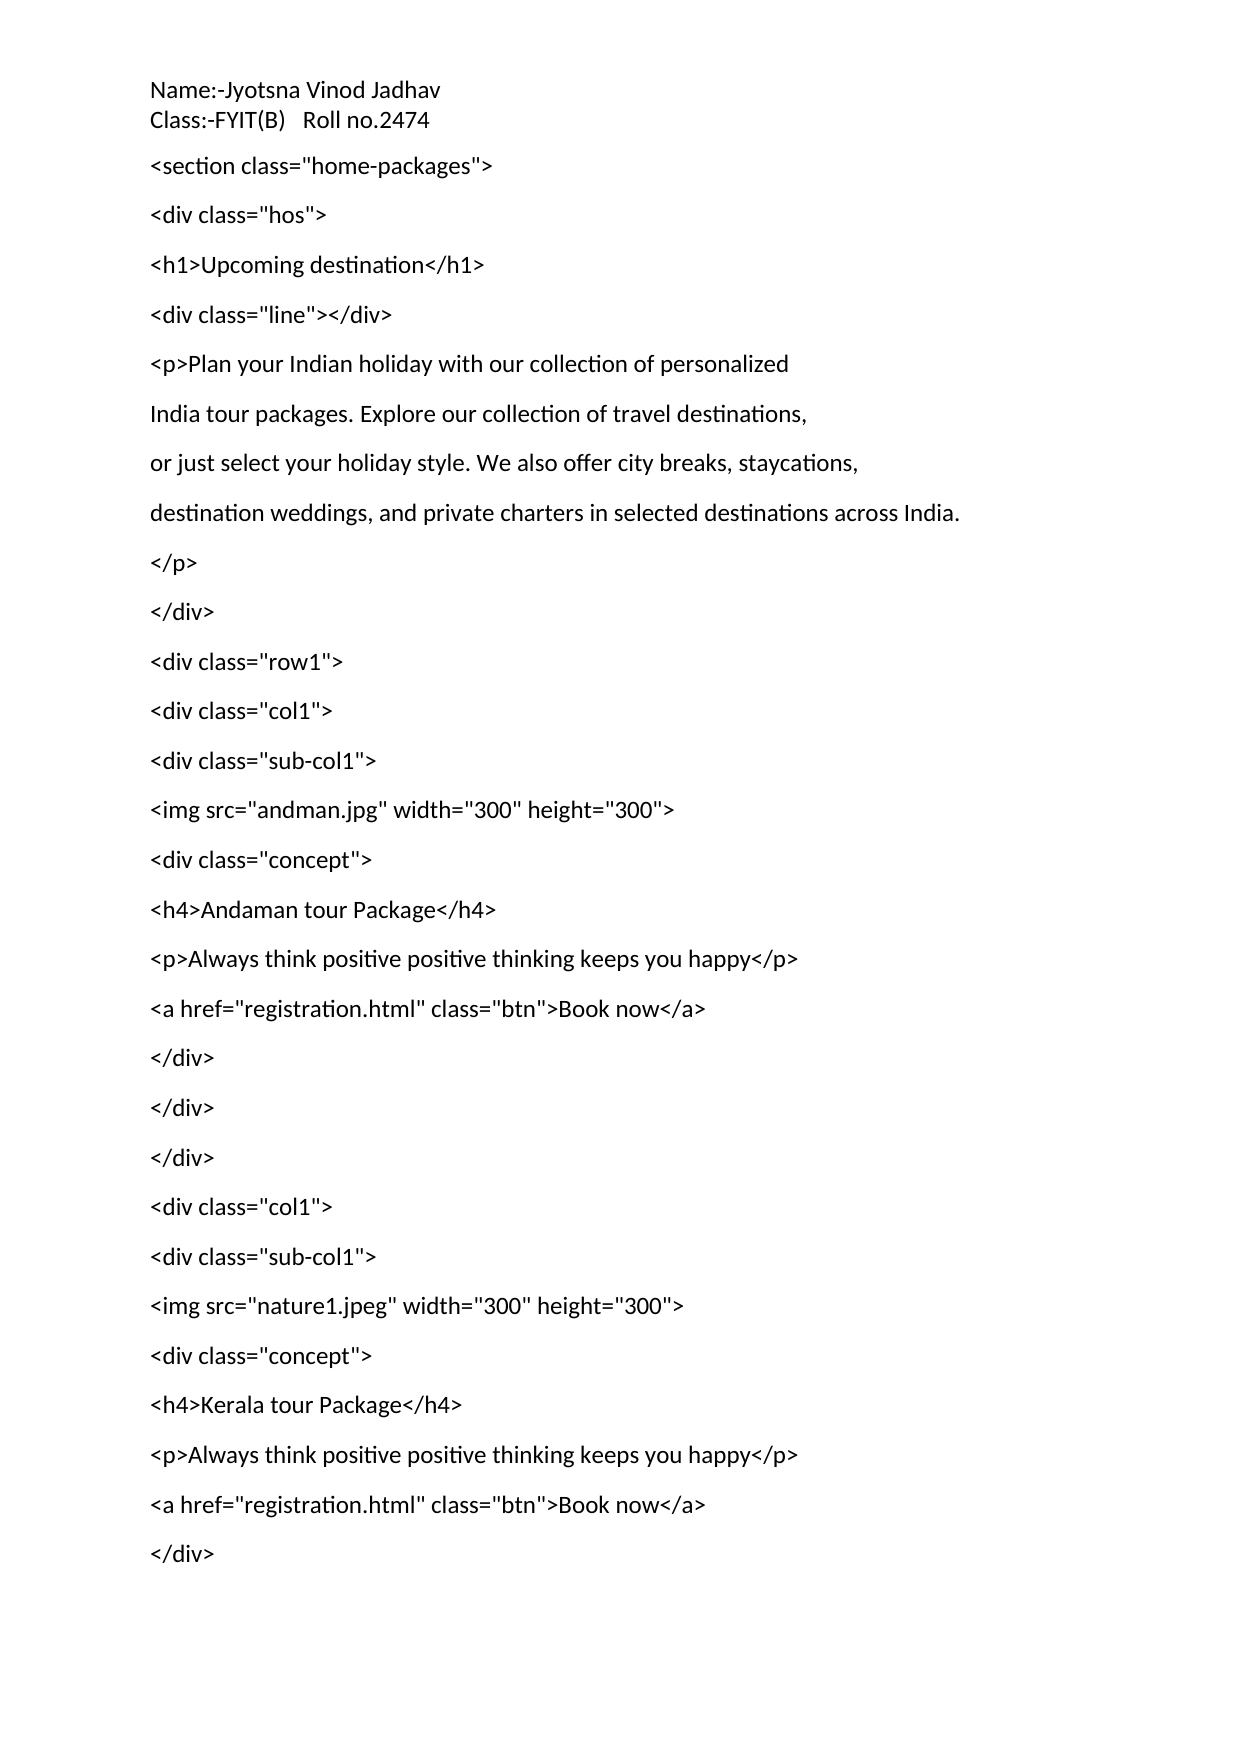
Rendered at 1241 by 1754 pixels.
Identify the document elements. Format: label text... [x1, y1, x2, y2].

text <img src="andman.jpg" width="300" height="300"> [150, 794, 1090, 825]
text <a href="registration.html" class="btn">Book now</a> [150, 993, 1090, 1023]
text <div class="sub-col1"> [150, 1241, 1090, 1271]
text or just select your holiday style. We also offer city breaks, staycations, [150, 447, 1090, 478]
text <img src="nature1.jpeg" width="300" height="300"> [150, 1290, 1090, 1321]
text <a href="registration.html" class="btn">Book now</a> [150, 1489, 1090, 1519]
text <section class="home-packages"> [150, 150, 1090, 181]
text <p>Always think positive positive thinking keeps you happy</p> [150, 943, 1090, 974]
text </p> [150, 547, 1090, 577]
text India tour packages. Explore our collection of travel destinations, [150, 398, 1090, 428]
text <div class="col1"> [150, 695, 1090, 726]
text <div class="hos"> [150, 199, 1090, 230]
text <h4>Andaman tour Package</h4> [150, 894, 1090, 924]
text </div> [150, 1042, 1090, 1073]
text destination weddings, and private charters in selected destinations across India. [150, 497, 1090, 528]
text <p>Plan your Indian holiday with our collection of personalized [150, 348, 1090, 379]
text </div> [150, 1142, 1090, 1172]
text <div class="line"></div> [150, 299, 1090, 329]
text <div class="col1"> [150, 1191, 1090, 1222]
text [150, 1439, 1090, 1470]
text <h1>Upcoming destination</h1> [150, 249, 1090, 280]
text <div class="concept"> [150, 1340, 1090, 1371]
text </div> [150, 1538, 1090, 1569]
text <div class="concept"> [150, 844, 1090, 875]
text </div> [150, 1092, 1090, 1123]
text <h4>Kerala tour Package</h4> [150, 1389, 1090, 1420]
text </div> [150, 596, 1090, 627]
text <div class="row1"> [150, 646, 1090, 676]
text <div class="sub-col1"> [150, 745, 1090, 776]
